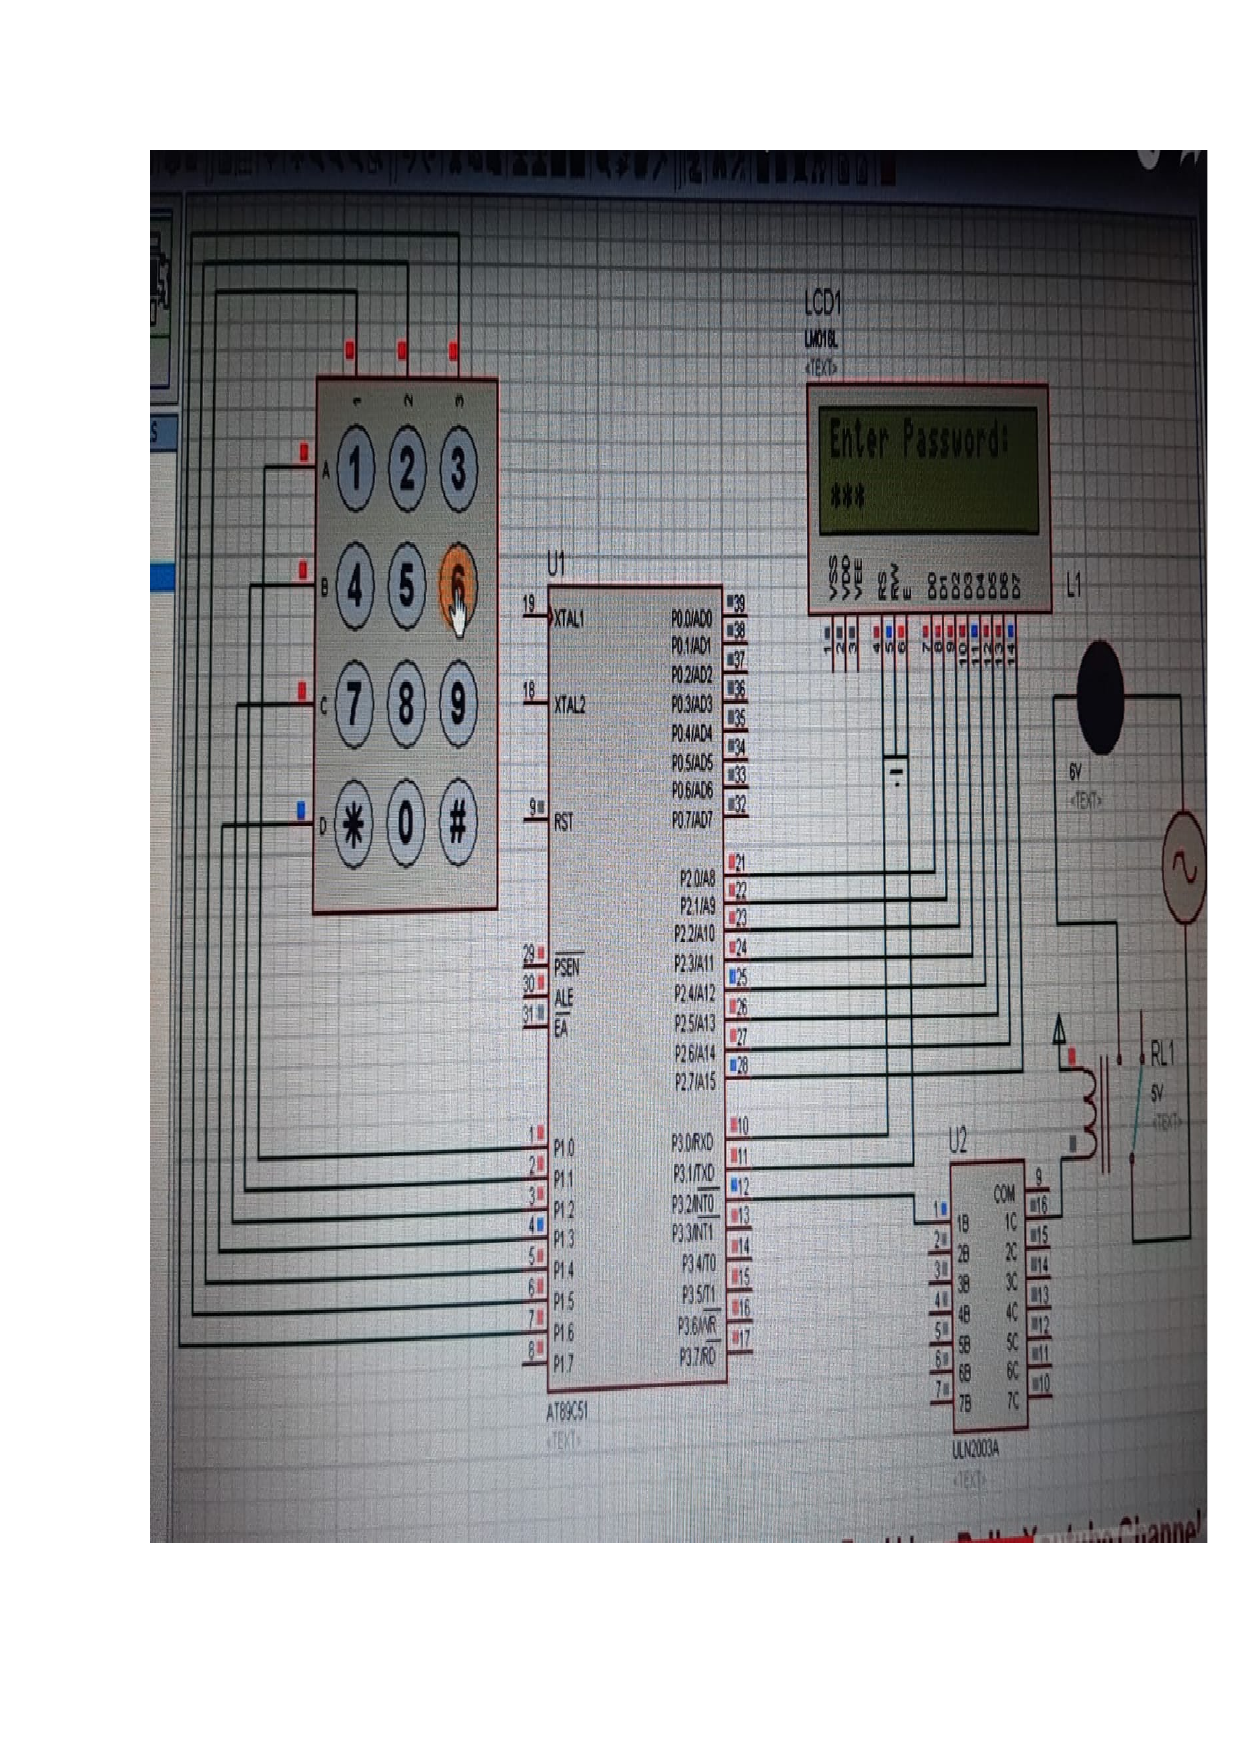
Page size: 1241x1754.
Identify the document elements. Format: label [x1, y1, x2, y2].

picture [150, 150, 1208, 1543]
